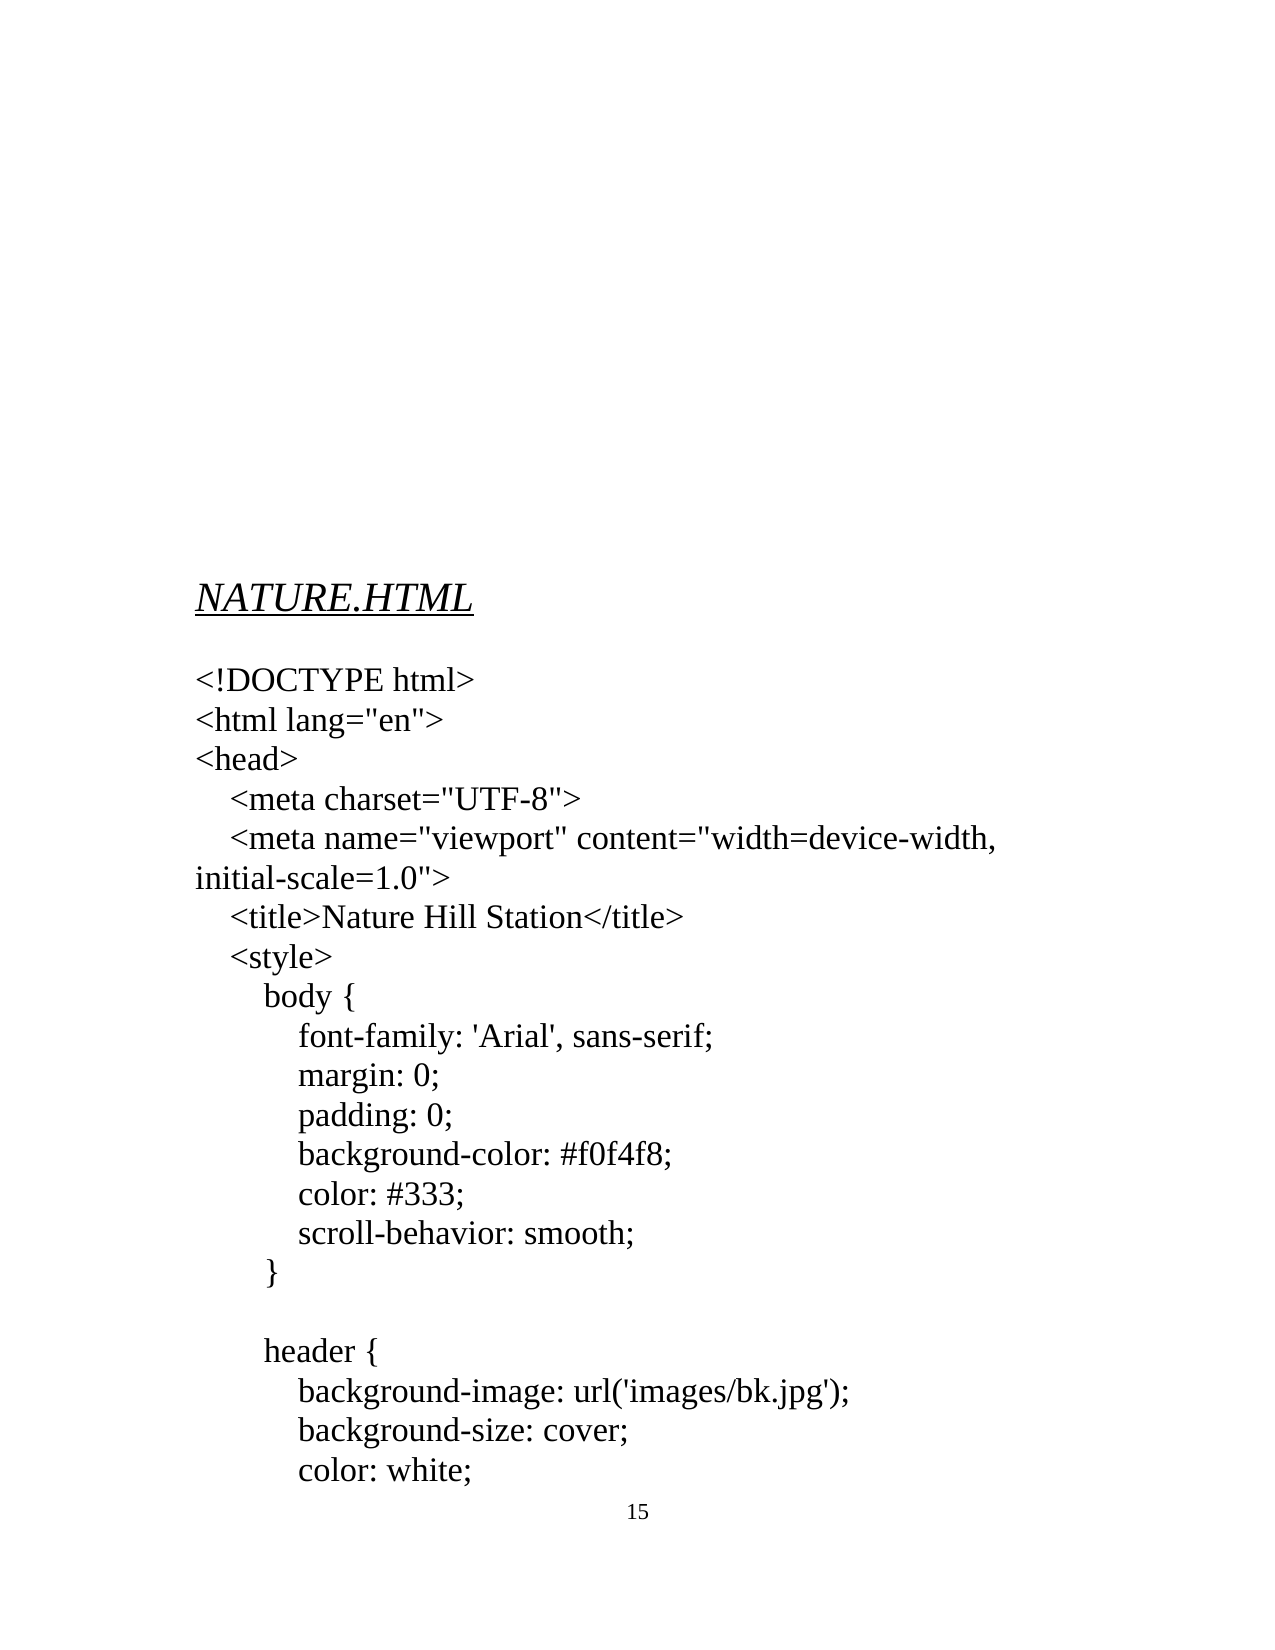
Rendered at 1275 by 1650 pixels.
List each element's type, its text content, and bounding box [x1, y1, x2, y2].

text background-image: url('images/bk.jpg'); [195, 1370, 1087, 1410]
text <!DOCTYPE html> [195, 660, 1087, 699]
text font-family: 'Arial', sans-serif; [195, 1015, 1087, 1054]
text color: white; [195, 1449, 1087, 1489]
text padding: 0; [195, 1094, 1087, 1133]
text <meta charset="UTF-8"> [195, 778, 1087, 818]
text background-size: cover; [195, 1410, 1087, 1449]
text } [195, 1252, 1087, 1291]
text color: #333; [195, 1173, 1087, 1212]
text <style> [195, 936, 1087, 976]
text body { [195, 976, 1087, 1015]
text <head> [195, 739, 1087, 778]
text NATURE.HTML [195, 572, 1087, 620]
text <html lang="en"> [195, 699, 1087, 739]
text scroll-behavior: smooth; [195, 1212, 1087, 1252]
text background-color: #f0f4f8; [195, 1133, 1087, 1173]
text header { [195, 1331, 1087, 1370]
text <meta name="viewport" content="width=device-width, initial-scale=1.0"> [195, 818, 1087, 897]
text <title>Nature Hill Station</title> [195, 897, 1087, 936]
text margin: 0; [195, 1054, 1087, 1094]
